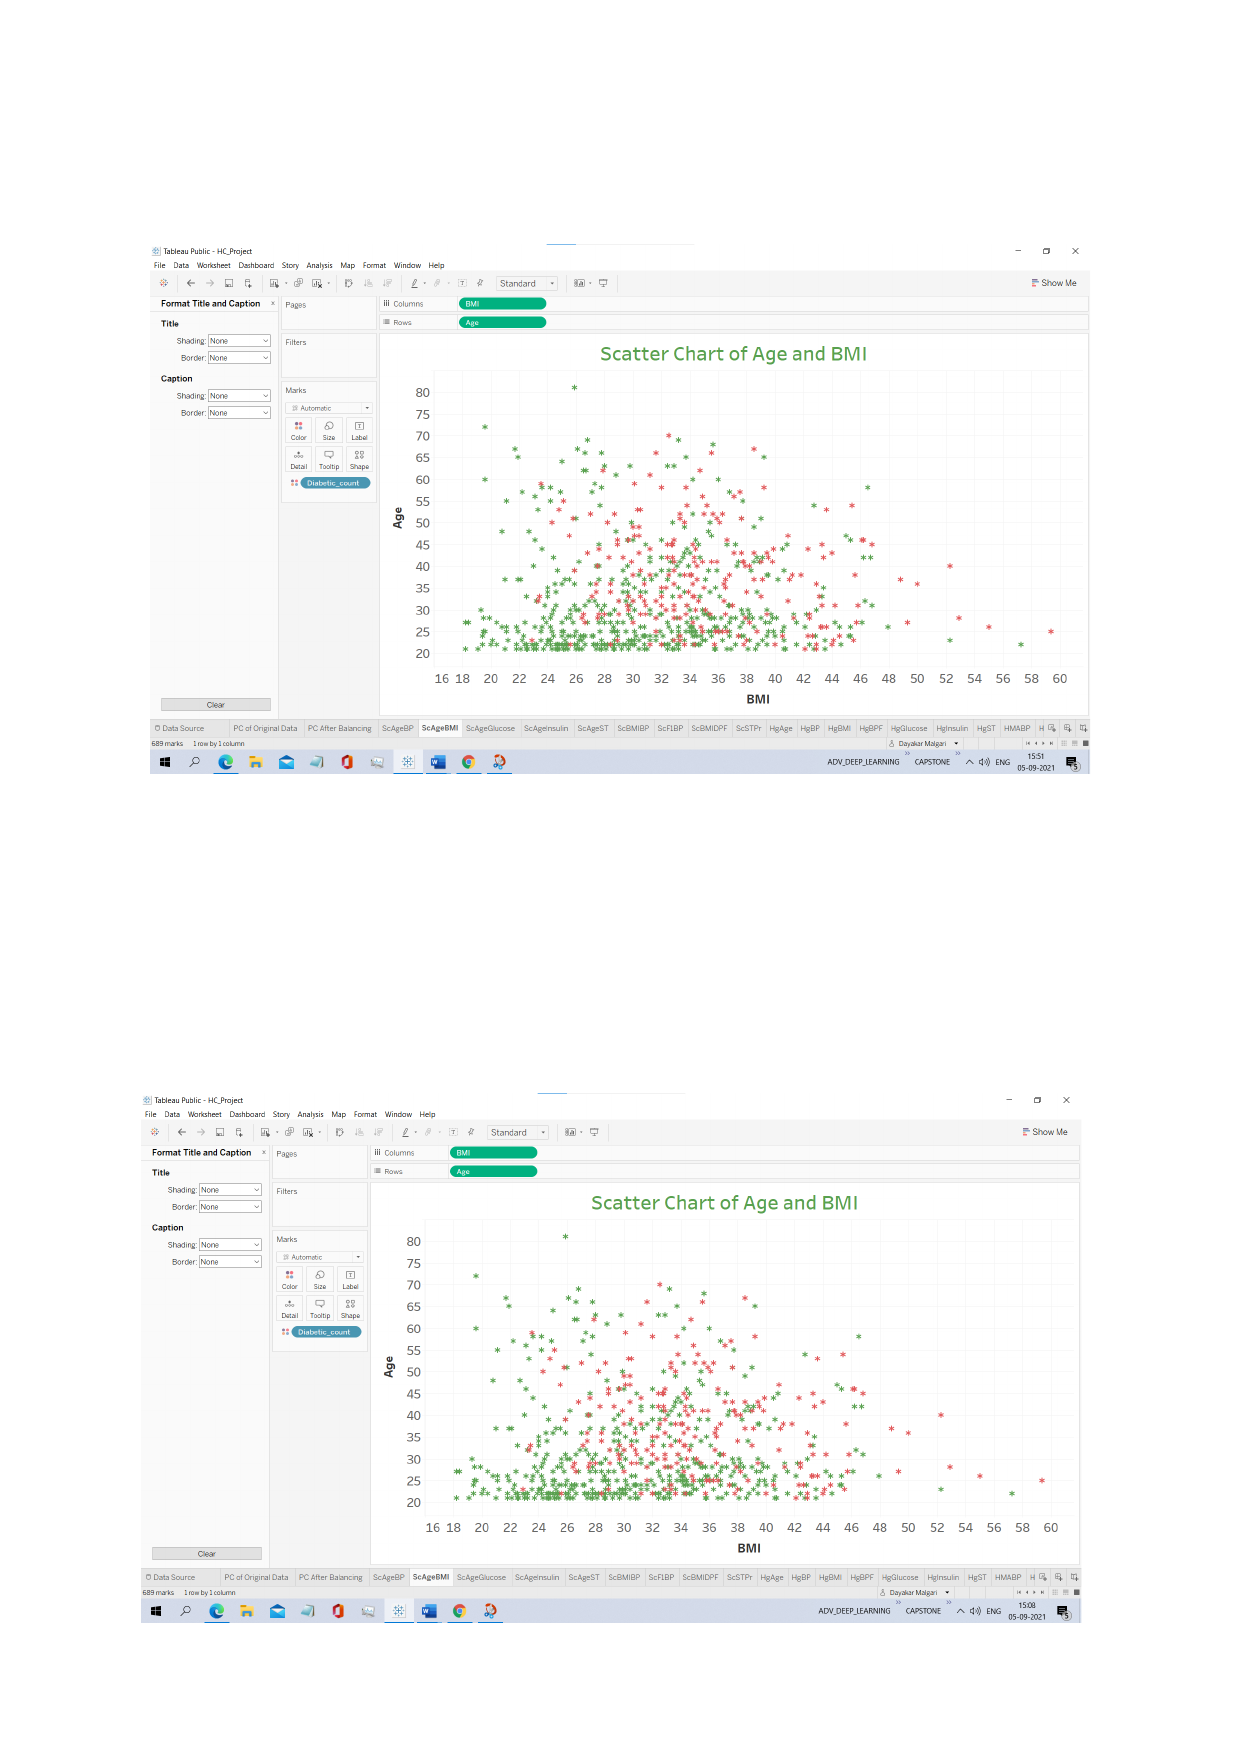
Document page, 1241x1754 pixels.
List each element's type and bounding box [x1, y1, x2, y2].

picture [141, 1093, 1082, 1623]
picture [150, 244, 1091, 774]
